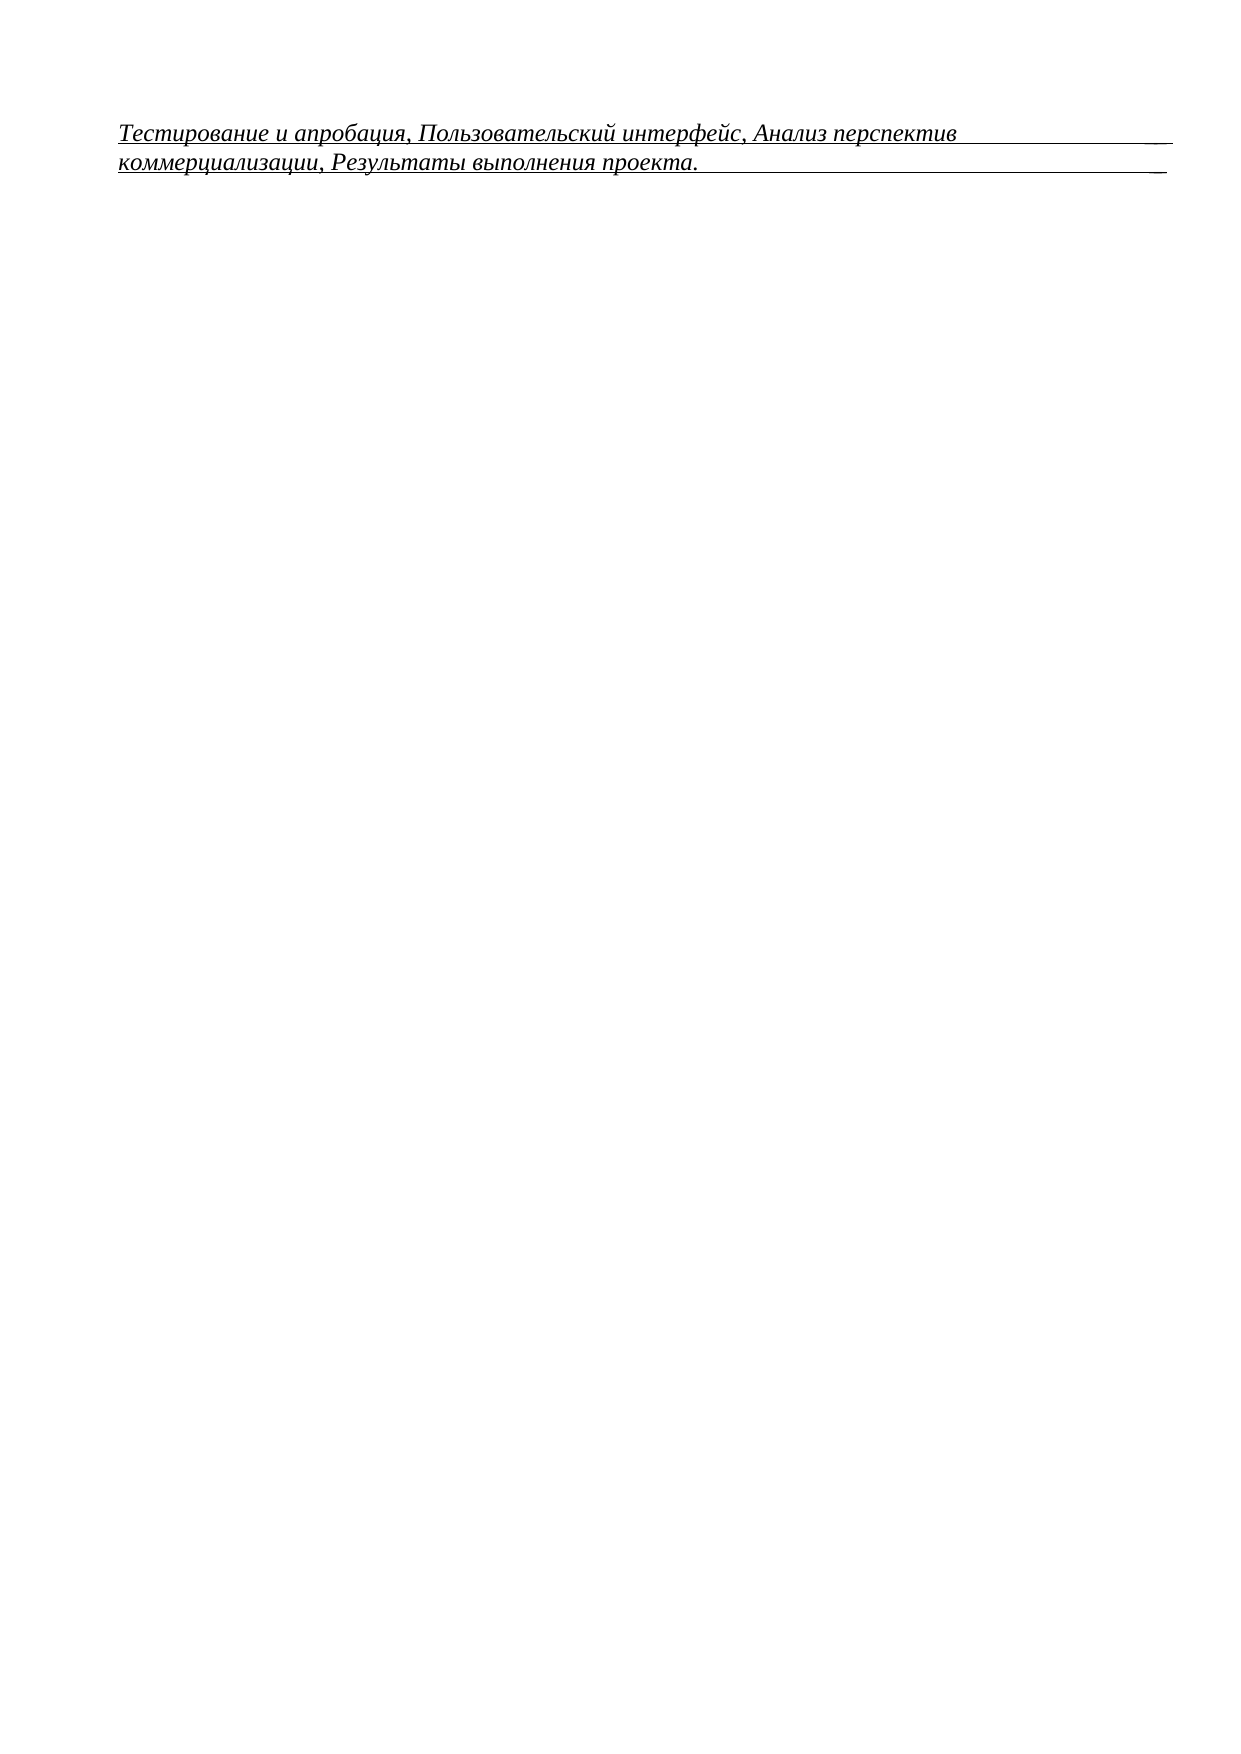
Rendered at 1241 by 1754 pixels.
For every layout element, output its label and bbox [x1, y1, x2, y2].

text [118, 118, 1192, 176]
